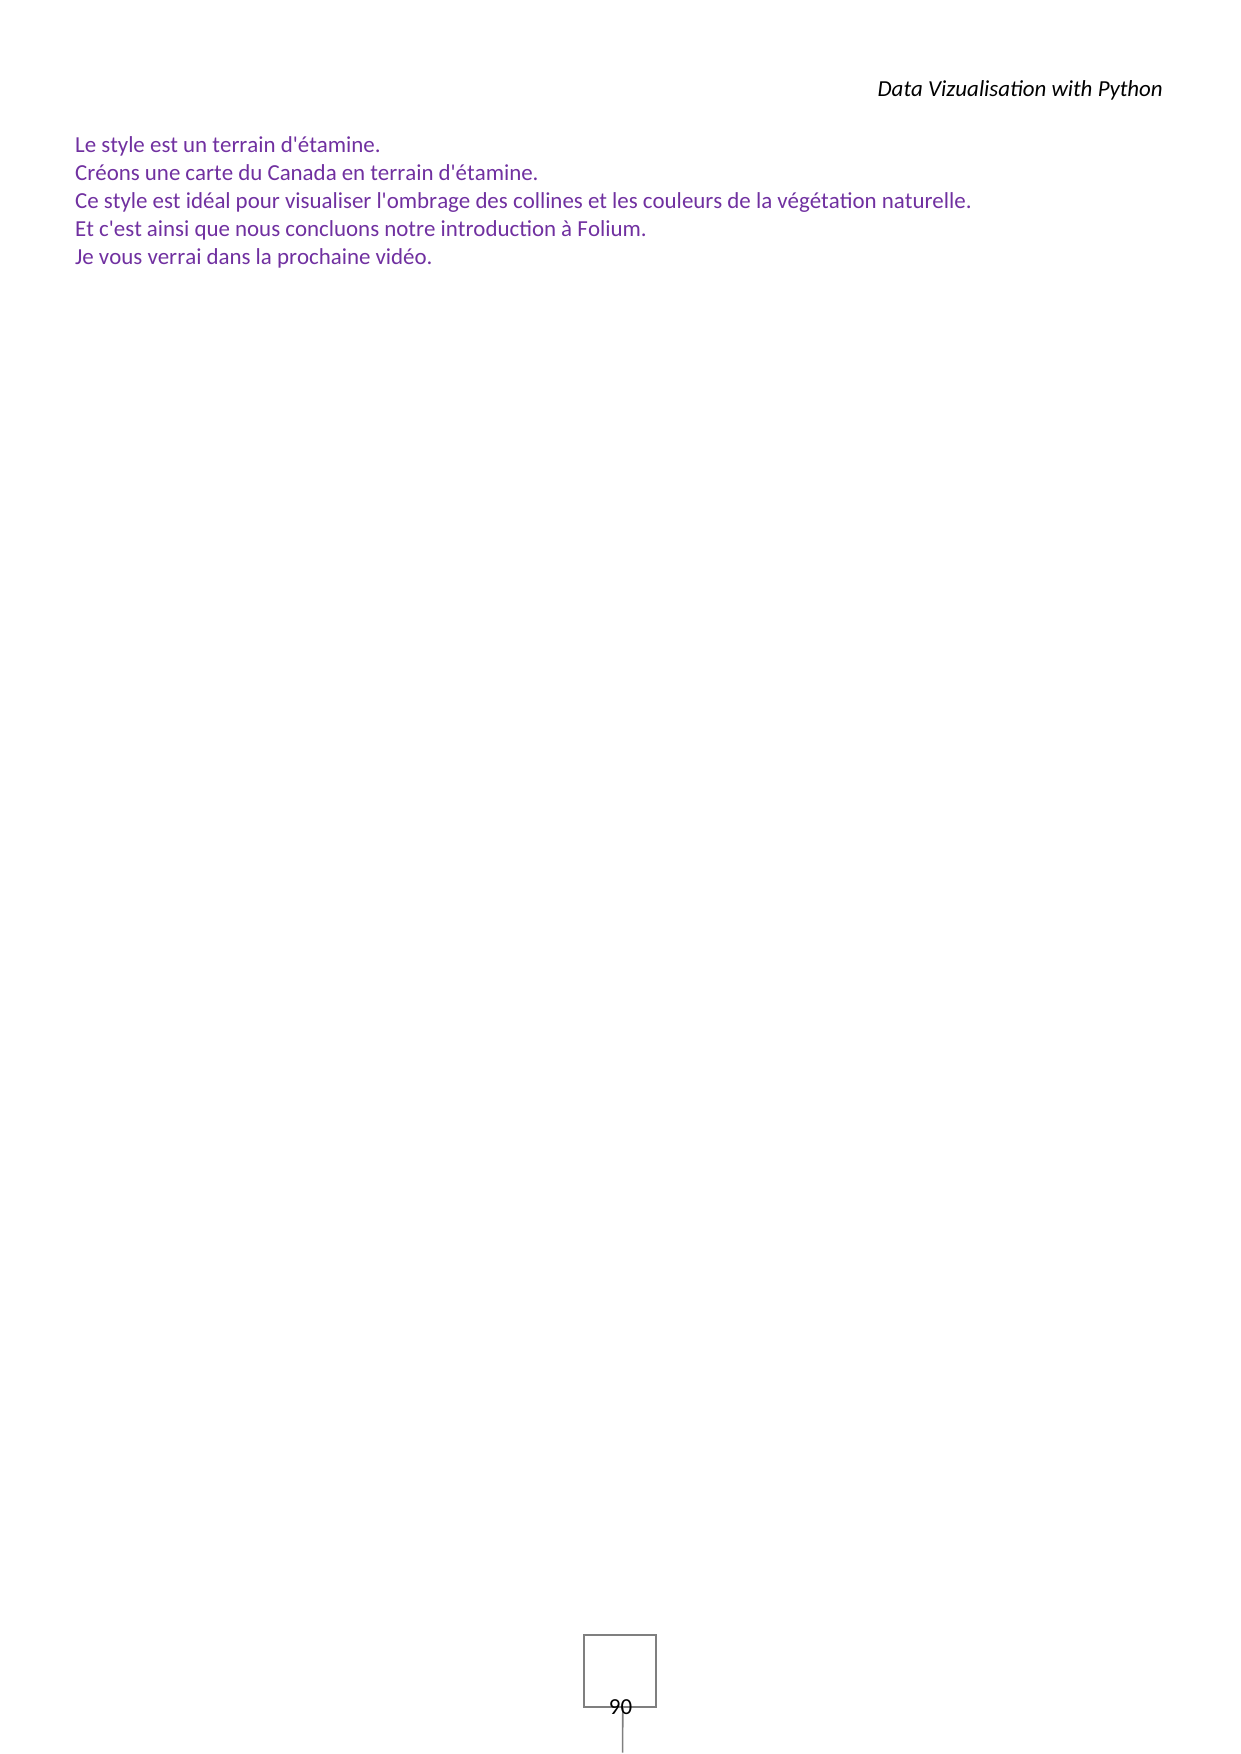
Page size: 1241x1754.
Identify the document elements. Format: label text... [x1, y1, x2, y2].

text Le style est un terrain d'étamine. [75, 130, 1165, 158]
text Ce style est idéal pour visualiser l'ombrage des collines et les couleurs de la végétation naturelle. [75, 186, 1165, 214]
text Je vous verrai dans la prochaine vidéo. [75, 242, 1165, 270]
text Et c'est ainsi que nous concluons notre introduction à Folium. [75, 214, 1165, 242]
text Créons une carte du Canada en terrain d'étamine. [75, 158, 1165, 186]
